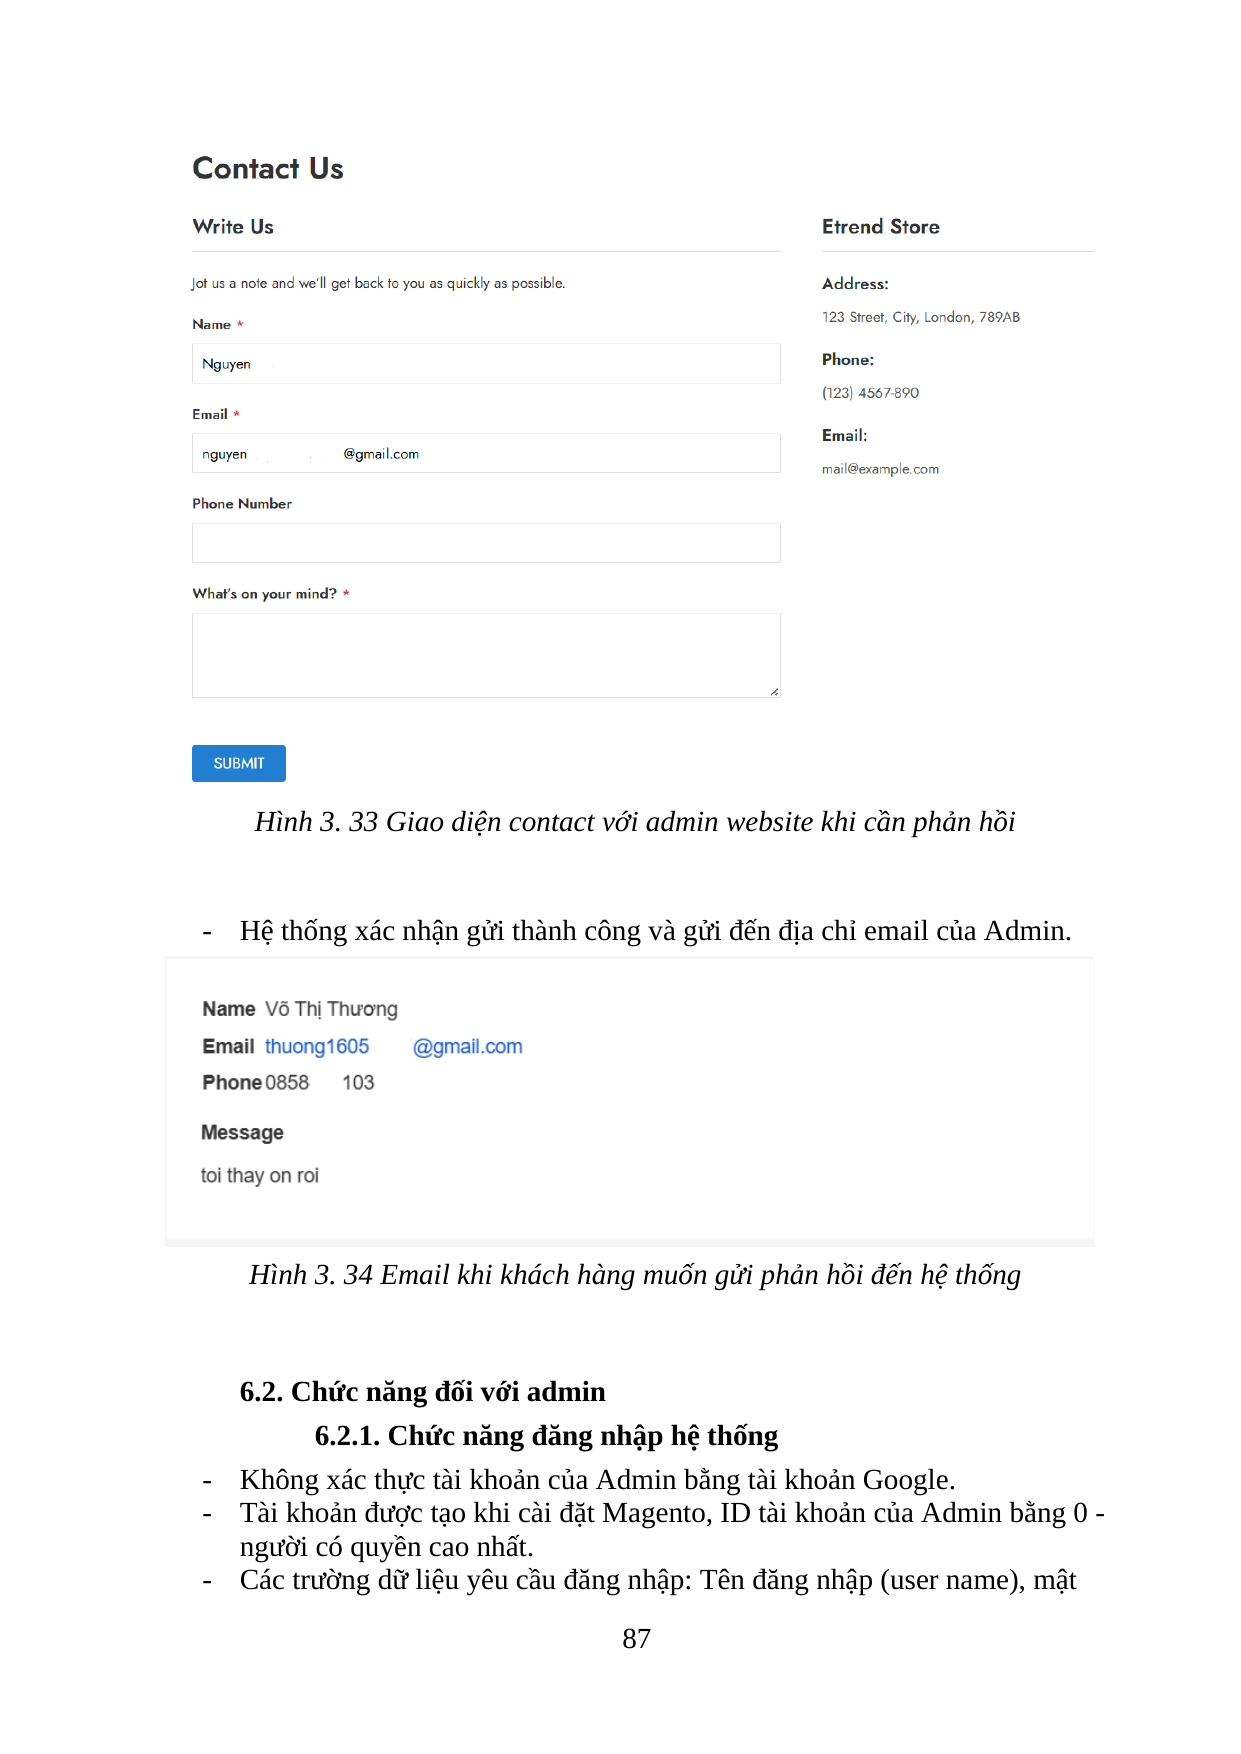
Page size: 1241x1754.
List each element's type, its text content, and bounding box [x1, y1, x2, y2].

text 6.2. Chức năng đối với admin [239, 1374, 1108, 1407]
list Không xác thực tài khoản của Admin bằng tài khoản Google. [202, 1462, 1108, 1495]
list Tài khoản được tạo khi cài đặt Magento, ID tài khoản của Admin bằng 0 - người có quyền cao nhất. [202, 1495, 1108, 1562]
picture [164, 139, 1095, 794]
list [202, 1562, 1108, 1596]
picture [164, 956, 1095, 1247]
list Hệ thống xác nhận gửi thành công và gửi đến địa chỉ email của Admin. [202, 913, 1108, 946]
text Hình 3. 33 Giao diện contact với admin website khi cần phản hồi [164, 804, 1108, 838]
text 6.2.1. Chức năng đăng nhập hệ thống [314, 1418, 1108, 1451]
text Hình 3. 34 Email khi khách hàng muốn gửi phản hồi đến hệ thống [164, 1257, 1108, 1290]
